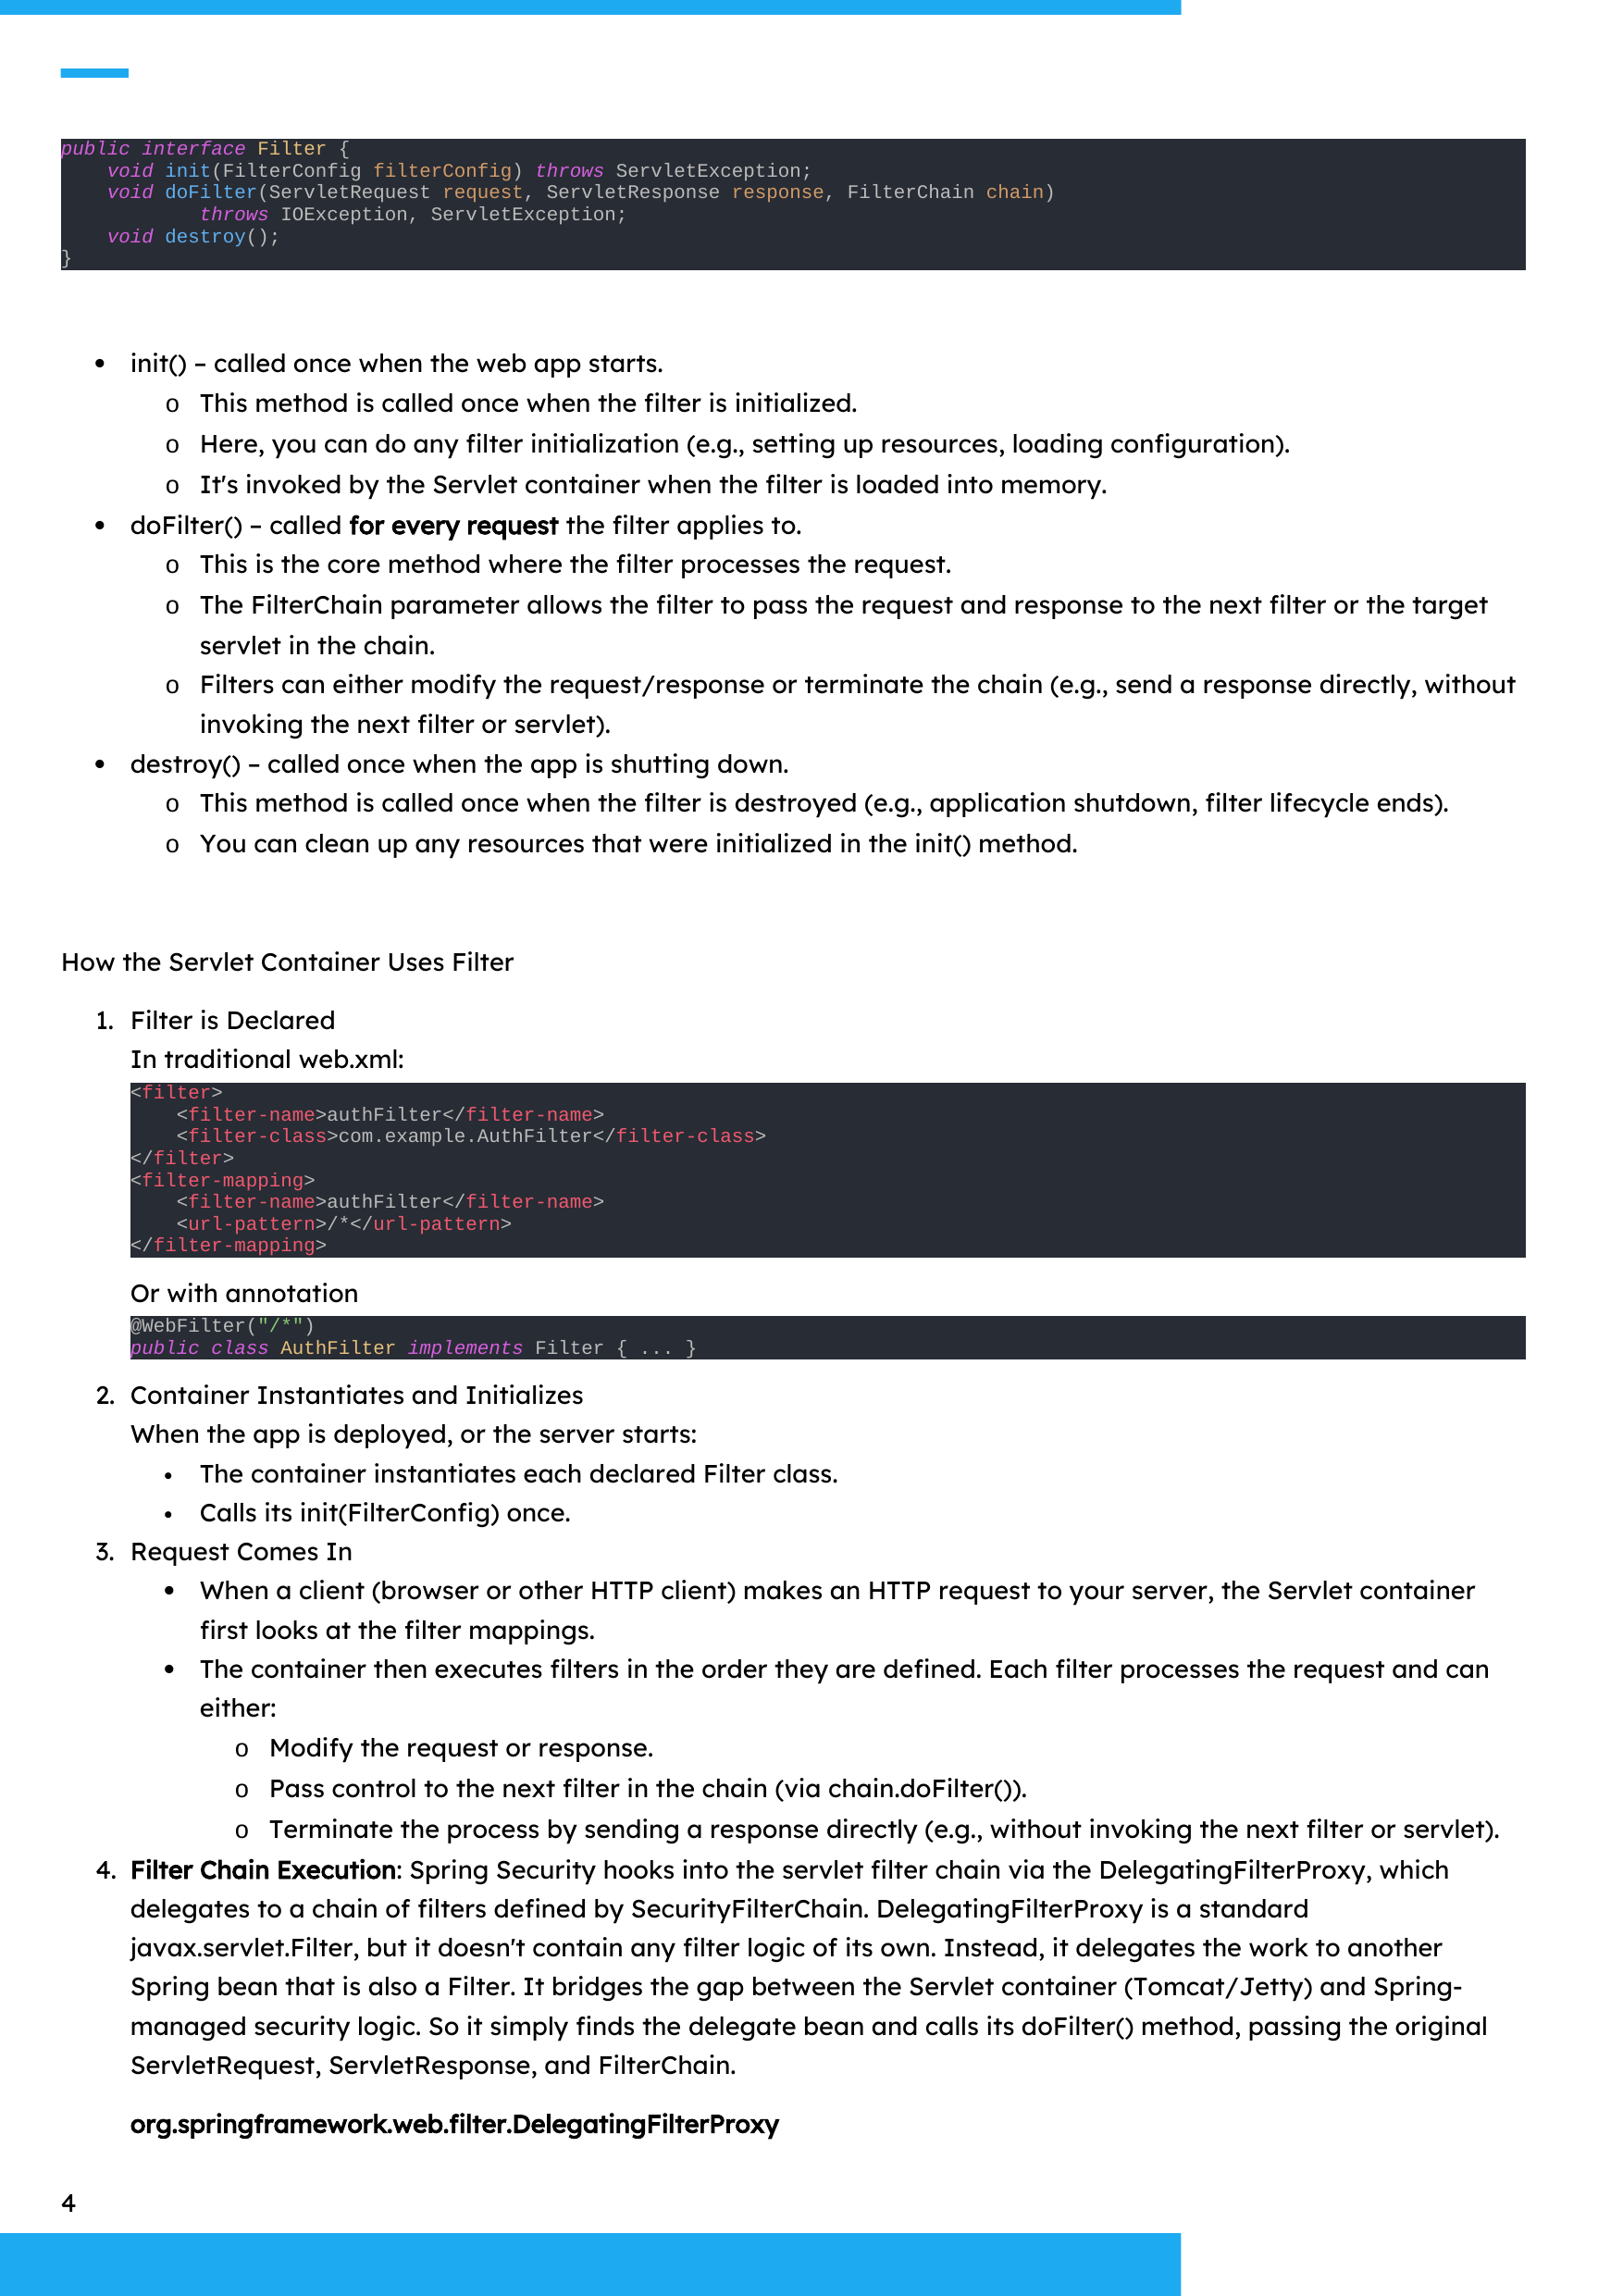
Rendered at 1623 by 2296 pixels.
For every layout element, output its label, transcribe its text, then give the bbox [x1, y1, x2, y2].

list Modify the request or response. [234, 1731, 1526, 1764]
text How the Servlet Container Uses Filter [61, 946, 1526, 977]
list When the app is deployed, or the server starts: [130, 1419, 1526, 1450]
list In traditional web.xml: [130, 1044, 1526, 1075]
picture [60, 68, 129, 78]
list This method is called once when the filter is destroyed (e.g., application shutdown, filter lifecycle ends). [165, 787, 1526, 820]
list Calls its init(FilterConfig) once. [165, 1496, 1526, 1528]
list Here, you can do any filter initialization (e.g., setting up resources, loading configuration). [165, 428, 1526, 460]
list This is the core method where the filter processes the request. [165, 548, 1526, 580]
text <filter> <filter-name>authFilter</filter-name> <filter-class>com.example.AuthFilter</filter-class> </filter> <filter-mapping> <filter-name>authFilter</filter-name> <url-pattern>/*</url-pattern> </filter-mapping> [130, 1083, 1526, 1258]
list Or with annotation [130, 1277, 1526, 1309]
list Filters can either modify the request/response or terminate the chain (e.g., send a response directly, without invoking the next filter or servlet). [165, 668, 1526, 740]
list It's invoked by the Servlet container when the filter is loaded into memory. [165, 468, 1526, 501]
list When a client (browser or other HTTP client) makes an HTTP request to your server, the Servlet container first looks at the filter mappings. [165, 1575, 1526, 1645]
list The FilterChain parameter allows the filter to pass the request and response to the next filter or the target servlet in the chain. [165, 589, 1526, 661]
list The container instantiates each declared Filter class. [165, 1458, 1526, 1489]
picture [0, 2233, 1182, 2296]
list Request Comes In [95, 1535, 1526, 1567]
list This method is called once when the filter is initialized. [165, 387, 1526, 419]
list destroy() – called once when the app is shutting down. [95, 748, 1526, 779]
list Filter Chain Execution: Spring Security hooks into the servlet filter chain via the DelegatingFilterProxy, which delegates to a chain of filters defined by SecurityFilterChain. DelegatingFilterProxy is a standard javax.servlet.Filter, but it doesn't contain any filter logic of its own. Instead, it delegates the work to another Spring bean that is also a Filter. It bridges the gap between the Servlet container (Tomcat/Jetty) and Spring-managed security logic. So it simply finds the delegate bean and calls its doFilter() method, passing the original ServletRequest, ServletResponse, and FilterChain. [95, 1854, 1526, 2080]
list You can clean up any resources that were initialized in the init() method. [165, 827, 1526, 860]
text @WebFilter("/*") public class AuthFilter implements Filter { ... } [130, 1316, 1526, 1359]
list Pass control to the next filter in the chain (via chain.doFilter()). [234, 1772, 1526, 1805]
picture [0, 0, 1182, 15]
list Terminate the process by sending a response directly (e.g., without invoking the next filter or servlet). [234, 1813, 1526, 1845]
text public interface Filter { void init(FilterConfig filterConfig) throws ServletException; void doFilter(ServletRequest request, ServletResponse response, FilterChain chain) throws IOException, ServletException; void destroy(); } [61, 139, 1526, 270]
list init() – called once when the web app starts. [95, 348, 1526, 379]
list Filter is Declared [95, 1004, 1526, 1036]
list Container Instantiates and Initializes [95, 1379, 1526, 1410]
list doFilter() – called for every request the filter applies to. [95, 509, 1526, 540]
text org.springframework.web.filter.DelegatingFilterProxy [61, 2107, 1526, 2139]
list The container then executes filters in the order they are defined. Each filter processes the request and can either: [165, 1653, 1526, 1724]
